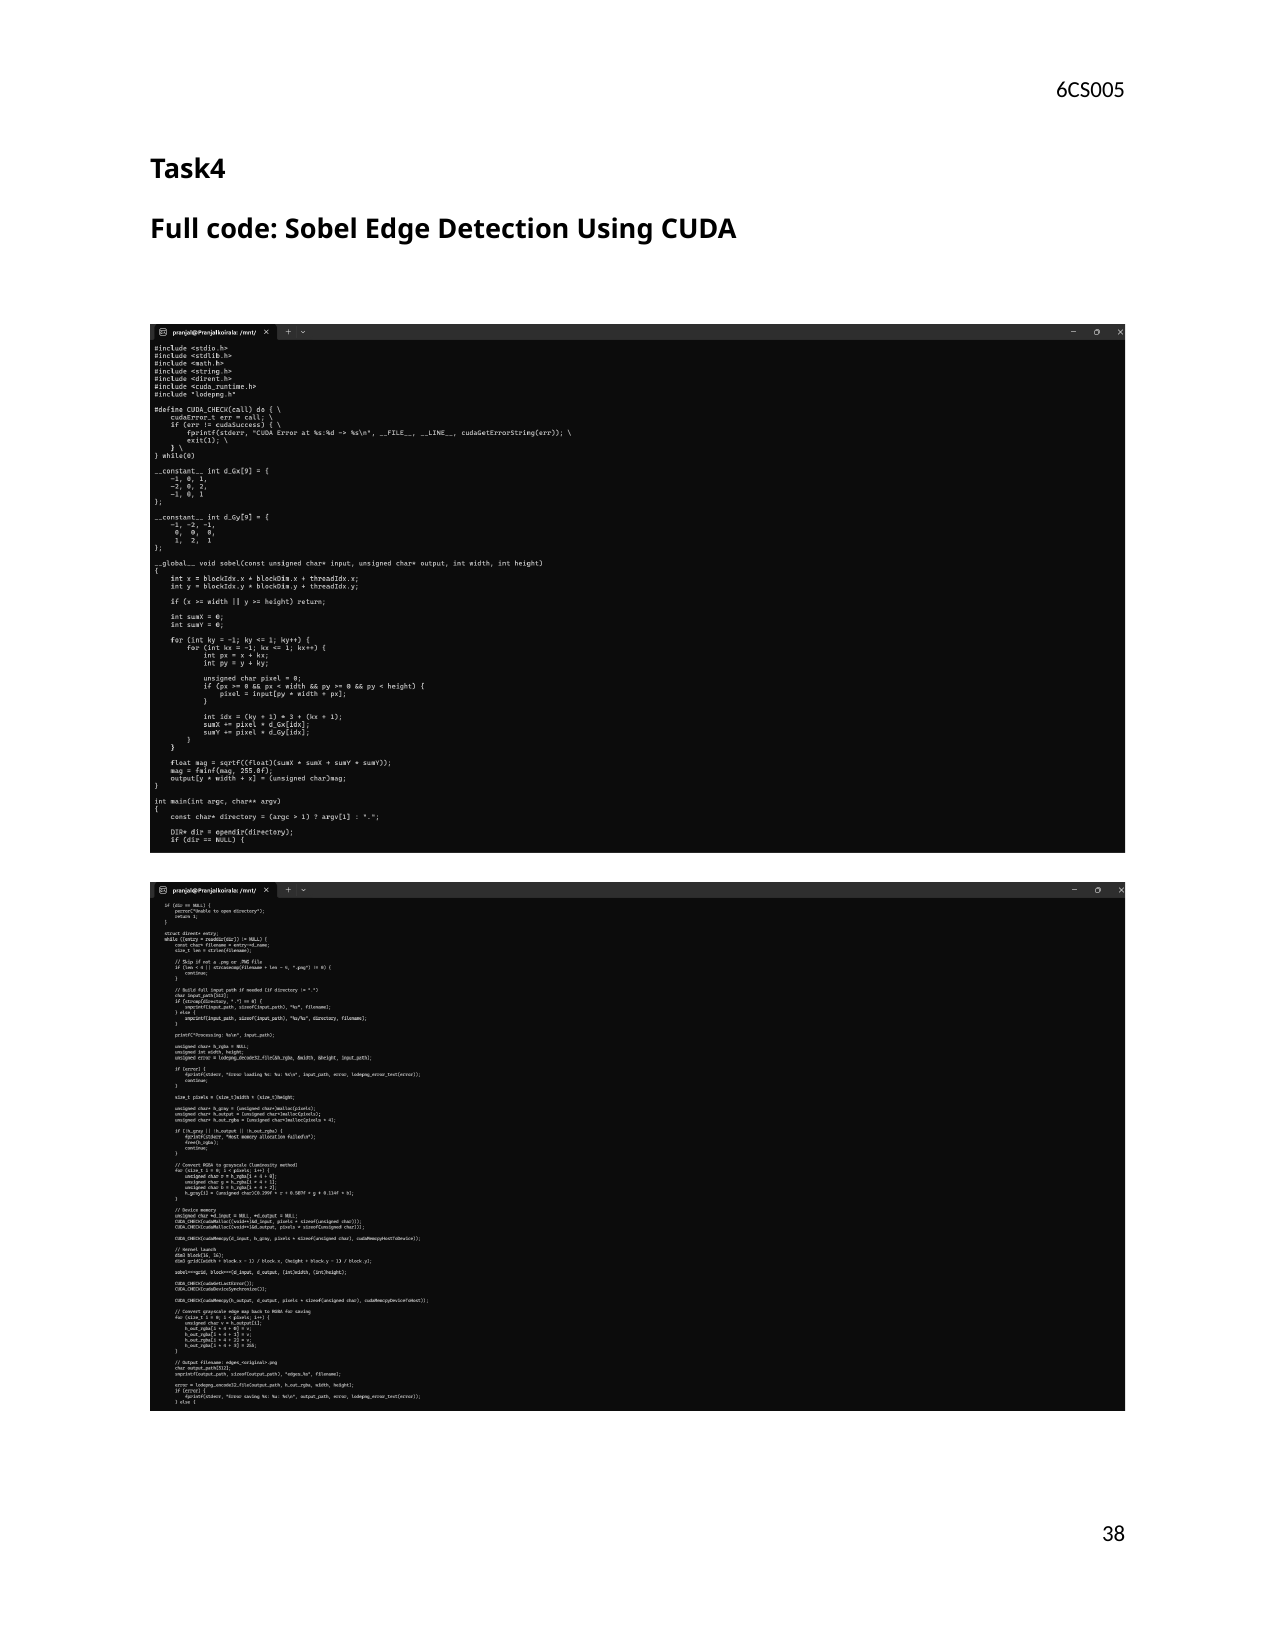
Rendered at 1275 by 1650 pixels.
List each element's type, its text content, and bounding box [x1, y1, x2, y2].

subtitle Full code: Sobel Edge Detection Using CUDA [150, 209, 1125, 246]
picture [150, 324, 1125, 853]
subtitle Task4 [150, 150, 1125, 187]
picture [150, 882, 1125, 1411]
